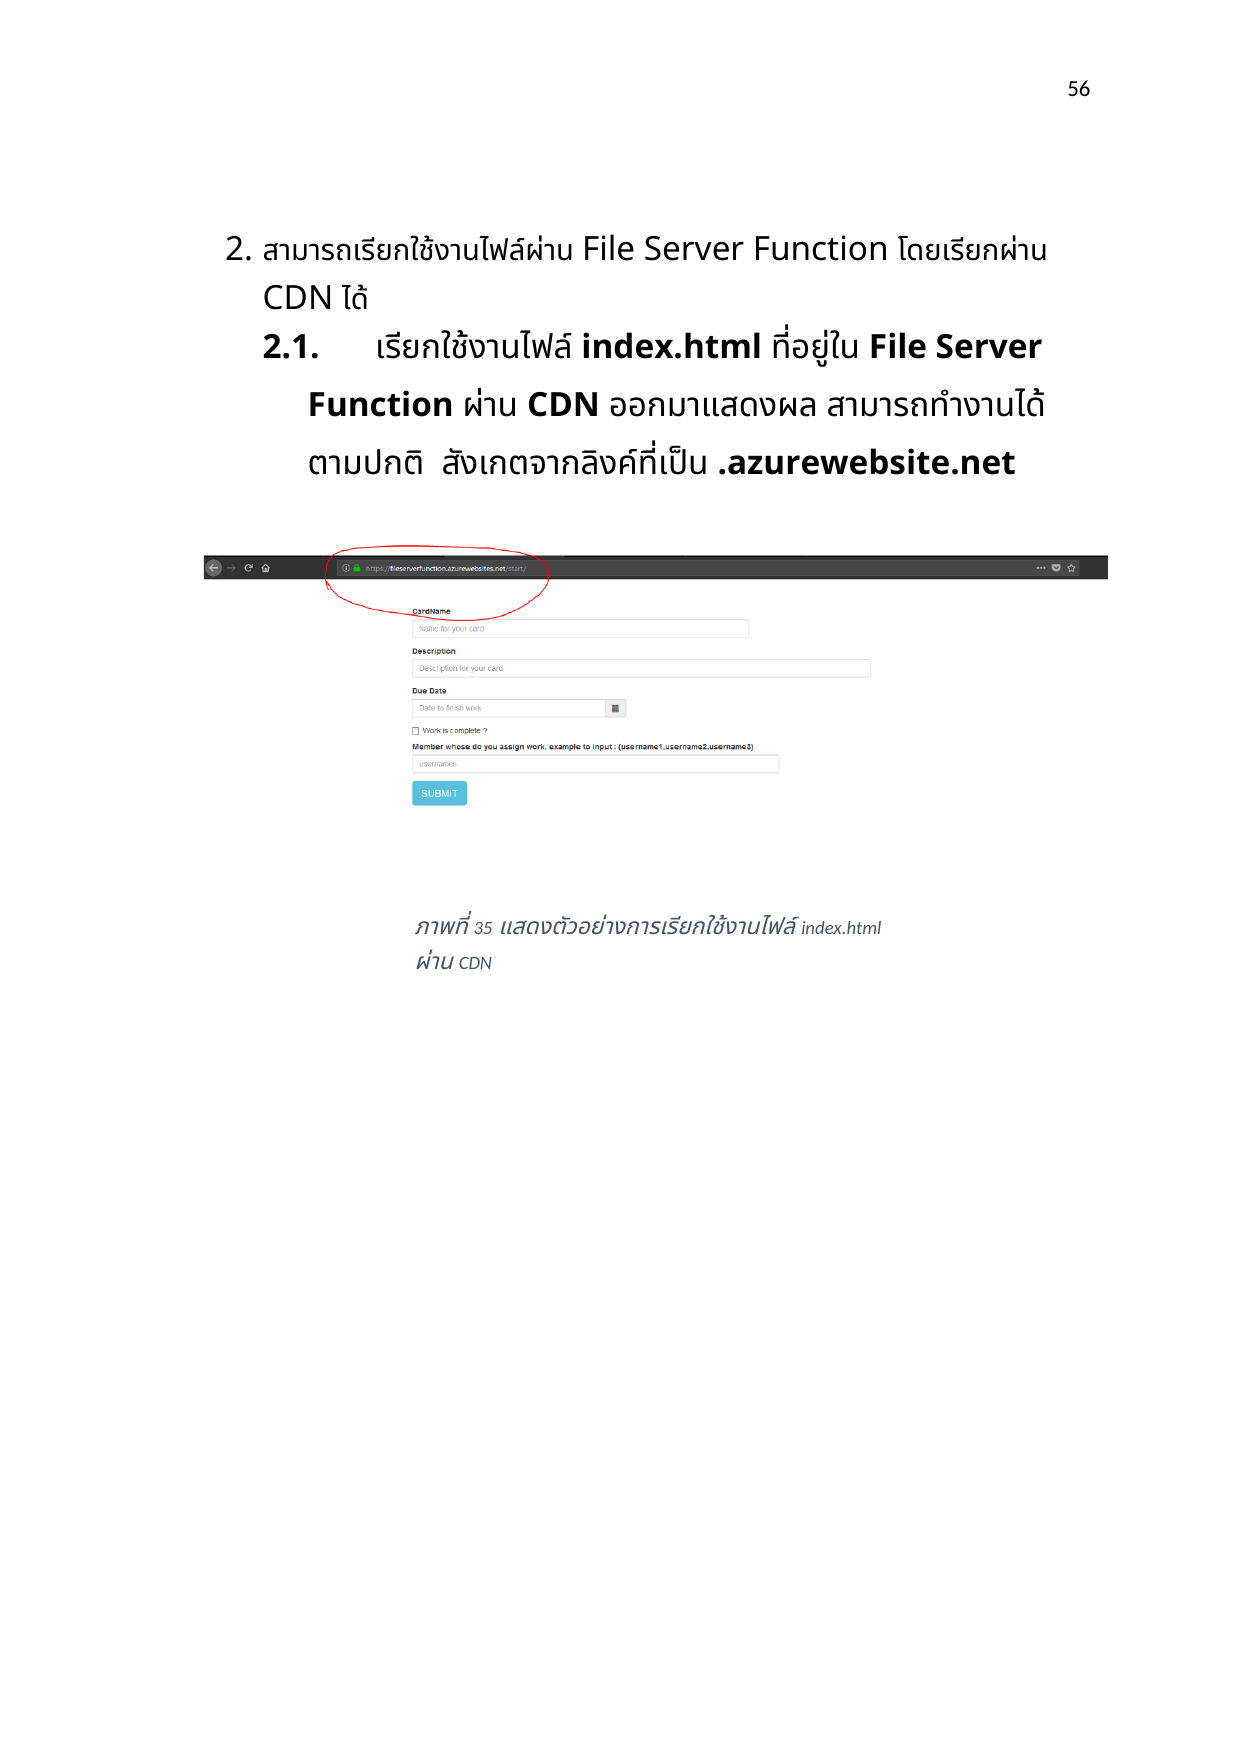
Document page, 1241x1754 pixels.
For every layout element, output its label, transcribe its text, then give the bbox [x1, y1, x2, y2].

list เรียกใช้งานไฟล์ index.html ที่อยู่ใน File Server Function ผ่าน CDN ออกมาแสดงผล สามารถทำงานได้ตามปกติ สังเกตจากลิงค์ที่เป็น .azurewebsite.net [262, 322, 1090, 489]
subtitle สามารถเรียกใช้งานไฟล์ผ่าน File Server Function โดยเรียกผ่าน CDN ได้ [225, 225, 1090, 322]
picture [203, 545, 1108, 919]
